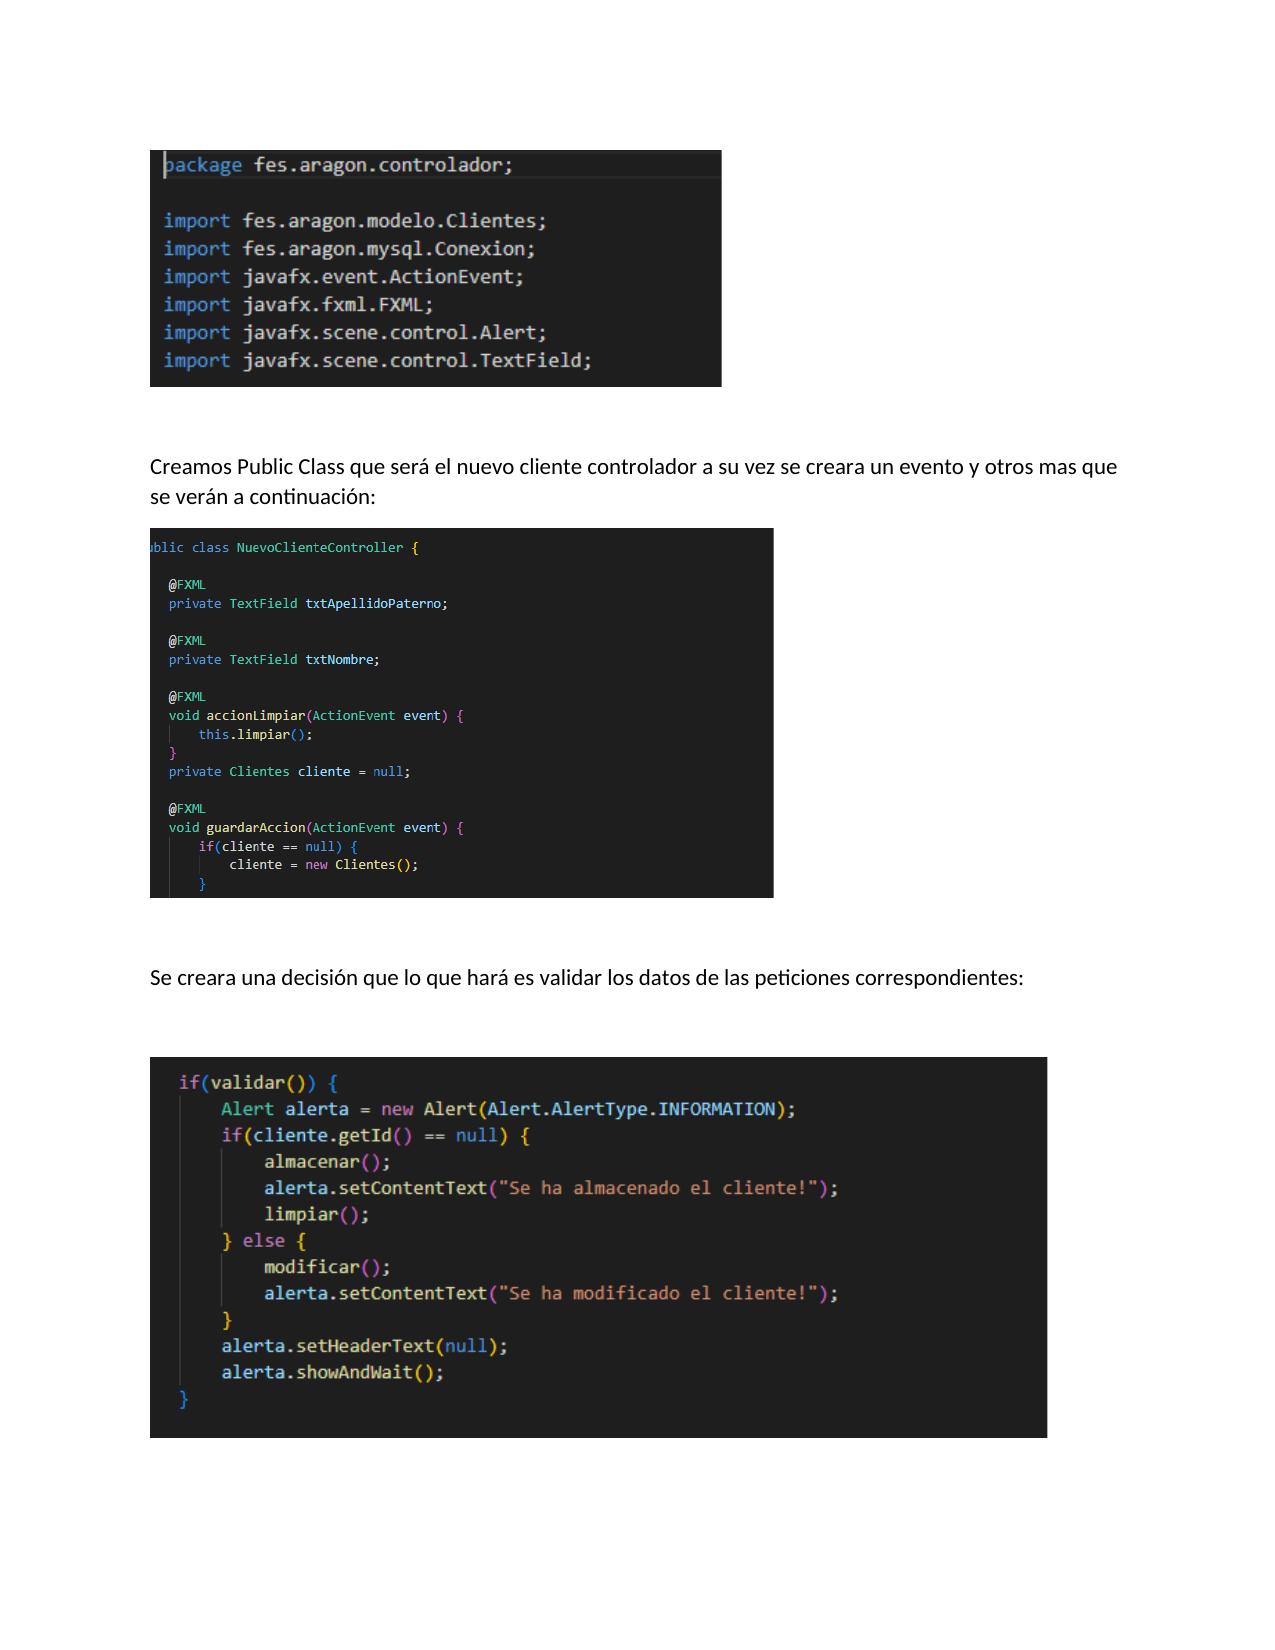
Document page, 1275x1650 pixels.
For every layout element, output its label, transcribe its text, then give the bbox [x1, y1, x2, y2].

picture [150, 150, 722, 387]
picture [150, 1057, 1048, 1438]
picture [150, 528, 774, 898]
text Creamos Public Class que será el nuevo cliente controlador a su vez se creara un evento y otros mas que se verán a continuación: [150, 452, 1125, 510]
text Se creara una decisión que lo que hará es validar los datos de las peticiones correspondientes: [150, 963, 1125, 991]
